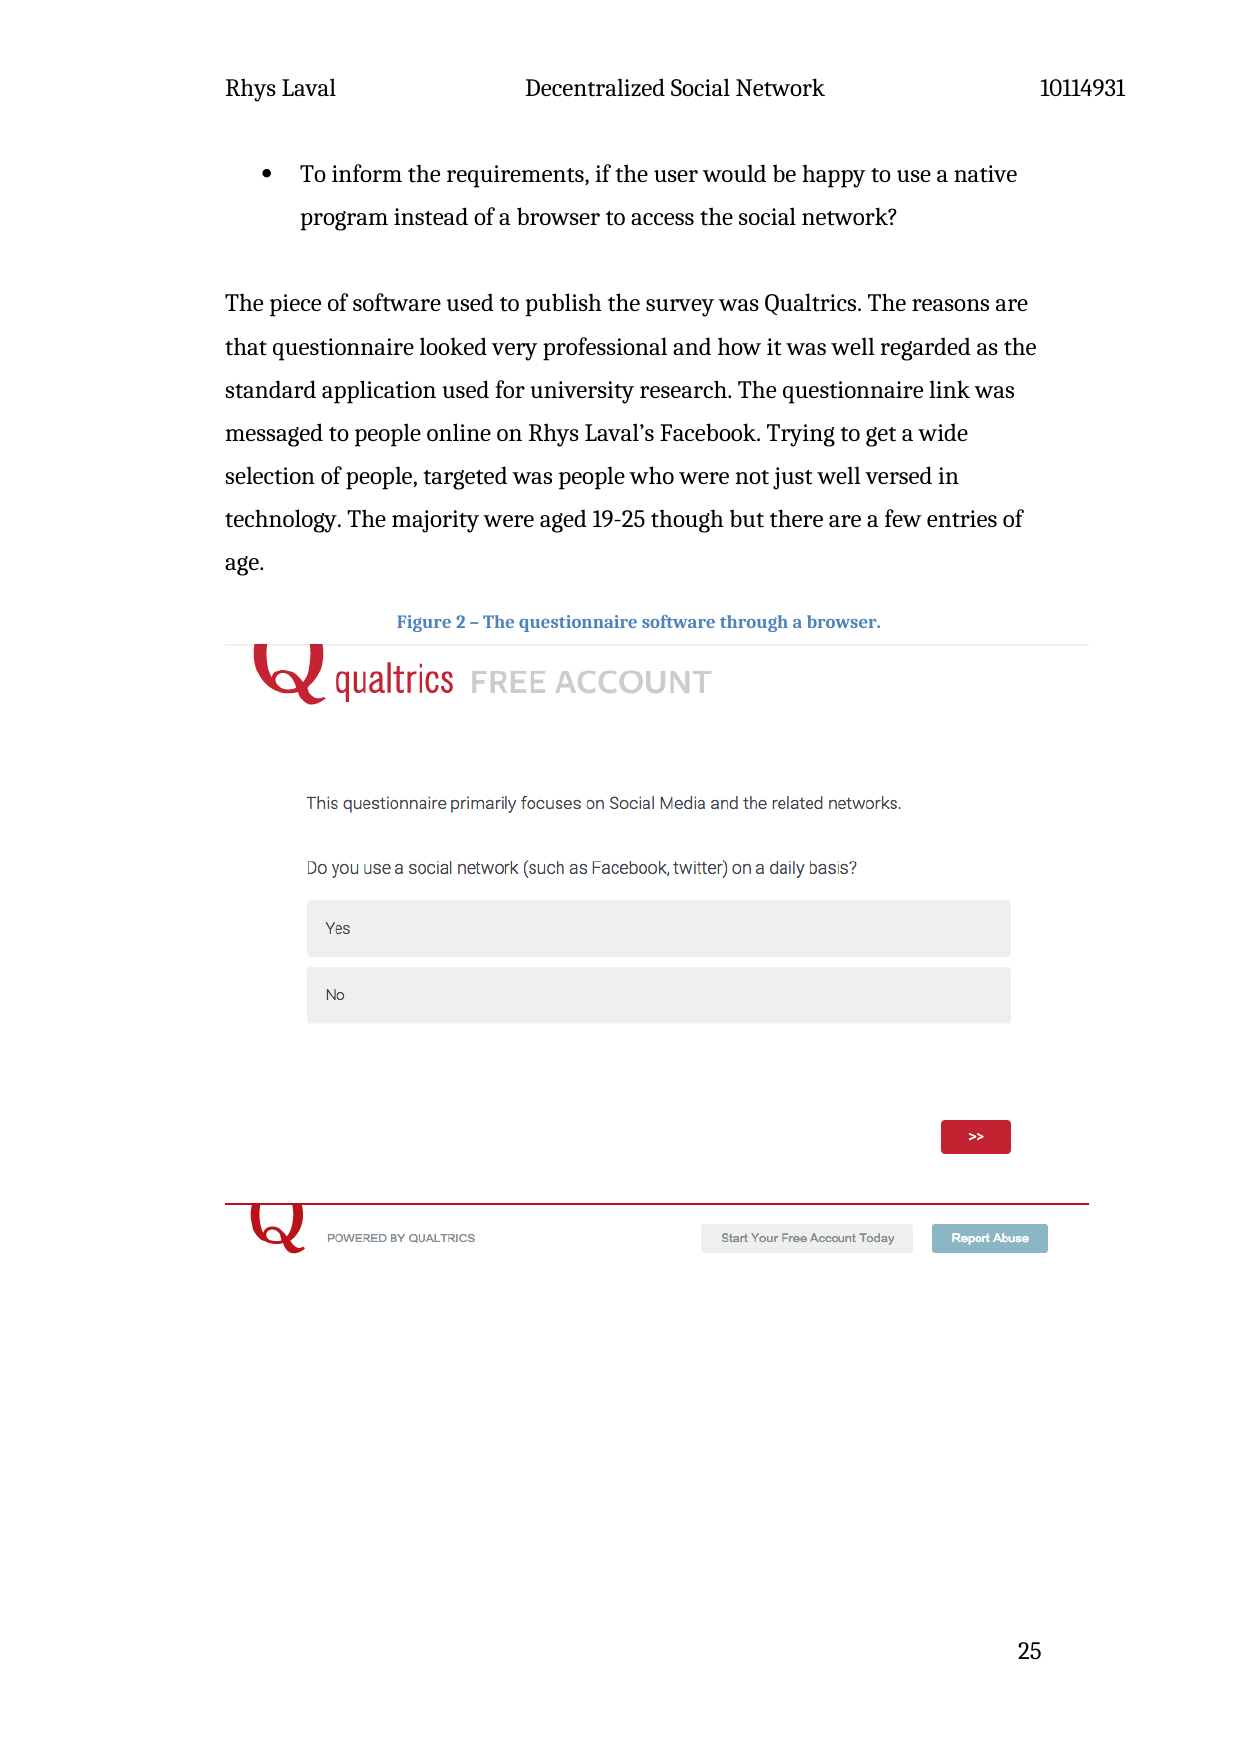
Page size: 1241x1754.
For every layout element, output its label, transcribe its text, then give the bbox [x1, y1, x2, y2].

list To inform the requirements, if the user would be happy to use a native program instead of a browser to access the social network? [262, 160, 1053, 232]
picture [225, 644, 1090, 1268]
text Figure 2 – The questionnaire software through a browser. [225, 612, 1053, 633]
text The piece of software used to publish the survey was Qualtrics. The reasons are that questionnaire looked very professional and how it was well regarded as the standard application used for university research. The questionnaire link was messaged to people online on Rhys Laval’s Facebook. Trying to get a wide selection of people, targeted was people who were not just well versed in technology. The majority were aged 19-25 though but there are a few entries of age. [225, 289, 1053, 577]
